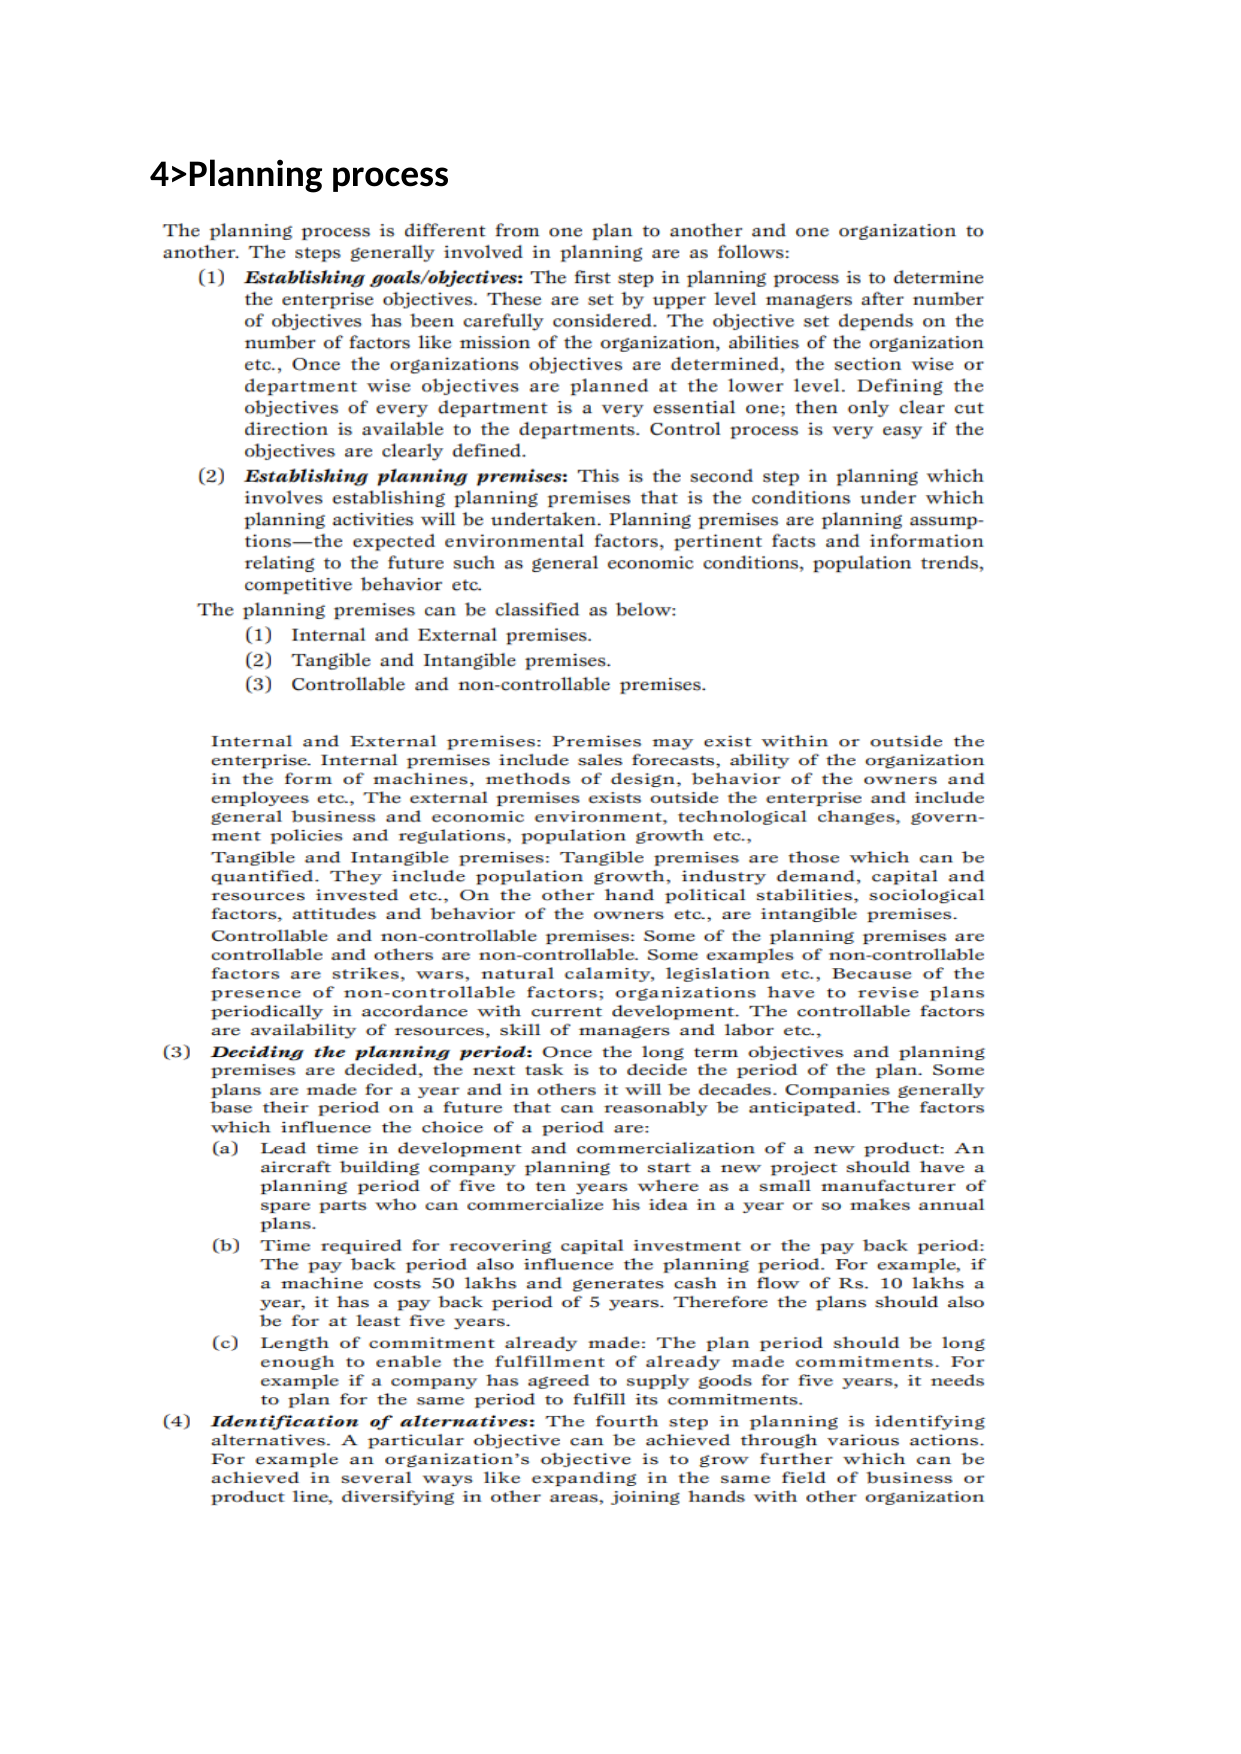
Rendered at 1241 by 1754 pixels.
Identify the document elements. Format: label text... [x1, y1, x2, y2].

picture [150, 216, 999, 711]
picture [150, 729, 1008, 1524]
text 4>Planning process [150, 150, 1090, 196]
